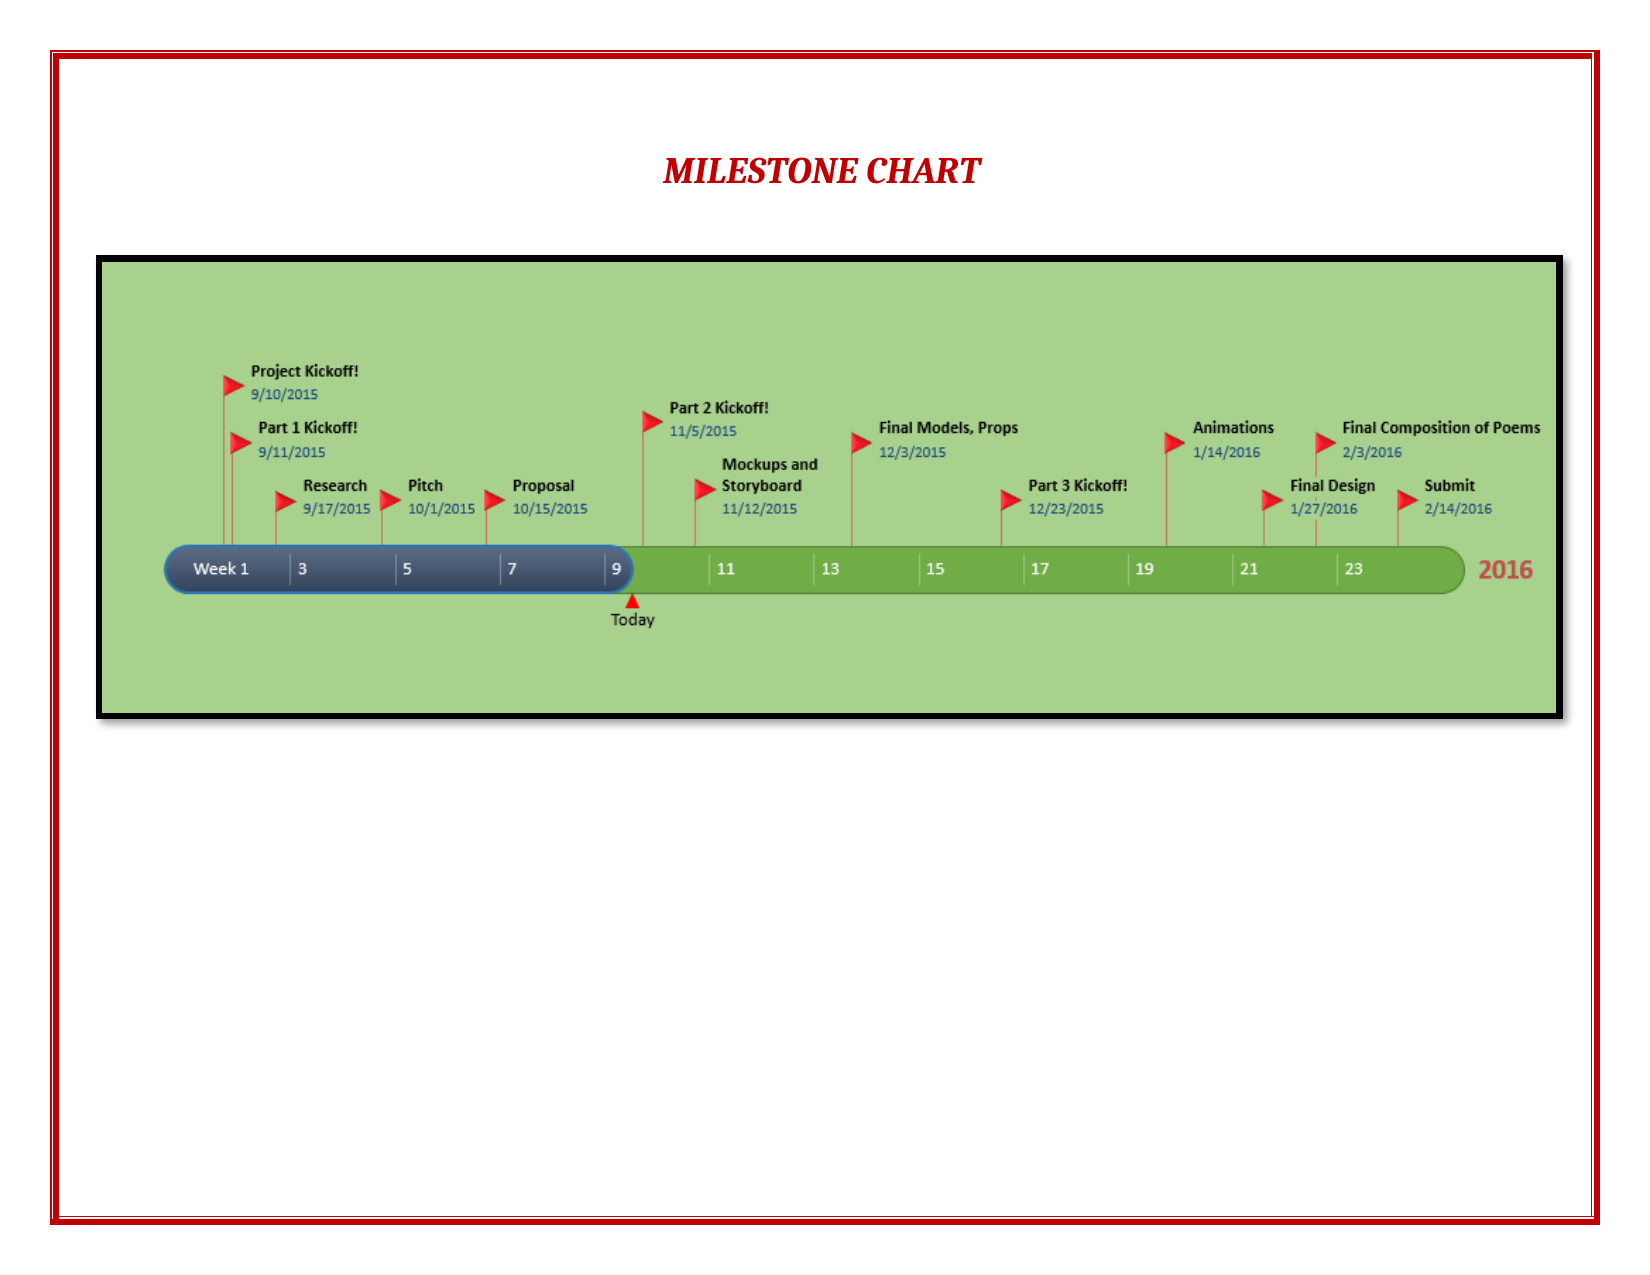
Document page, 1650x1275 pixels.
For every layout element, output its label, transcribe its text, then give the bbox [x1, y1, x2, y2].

picture [102, 262, 1556, 713]
subtitle MILESTONE CHART [150, 150, 1493, 193]
